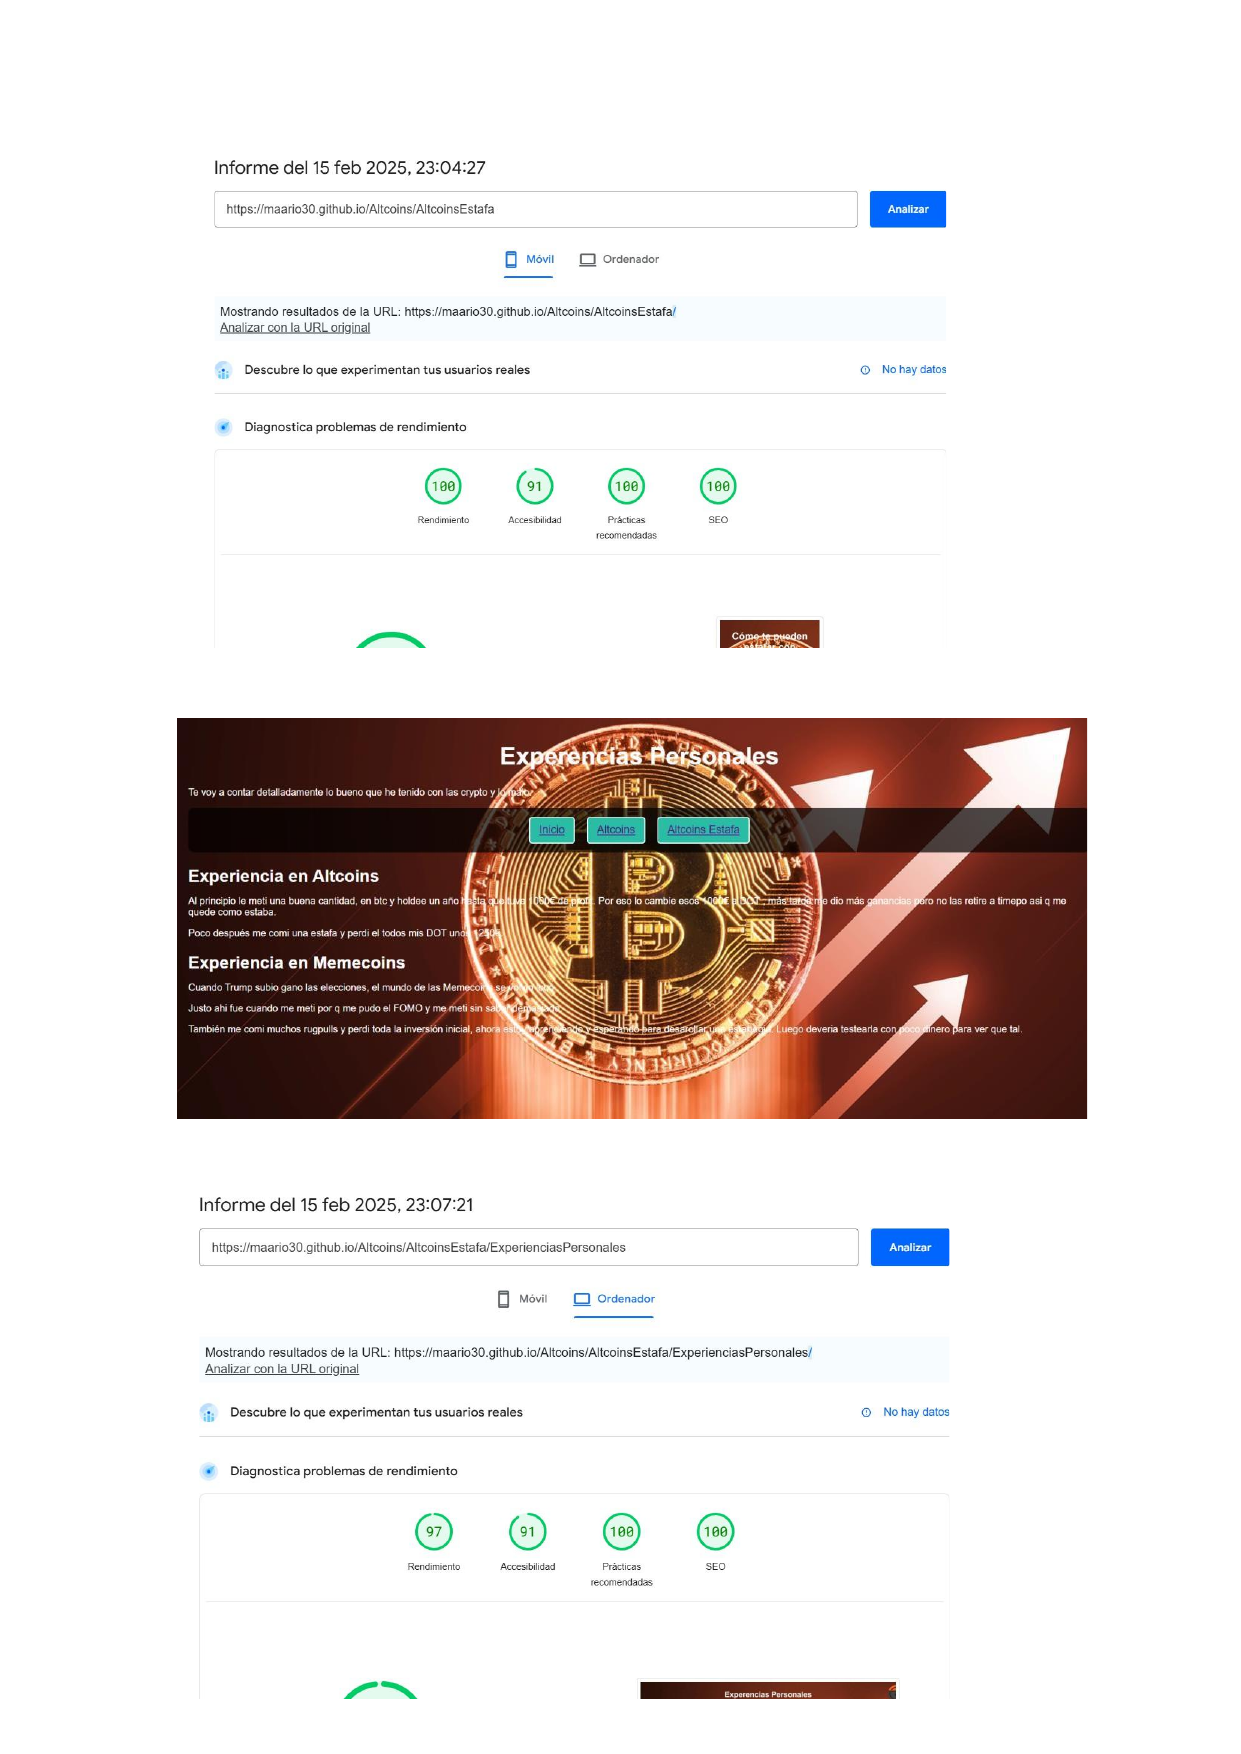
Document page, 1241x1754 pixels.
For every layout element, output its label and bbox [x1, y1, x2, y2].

picture [177, 718, 1088, 1119]
picture [199, 1197, 950, 1699]
picture [214, 160, 947, 648]
